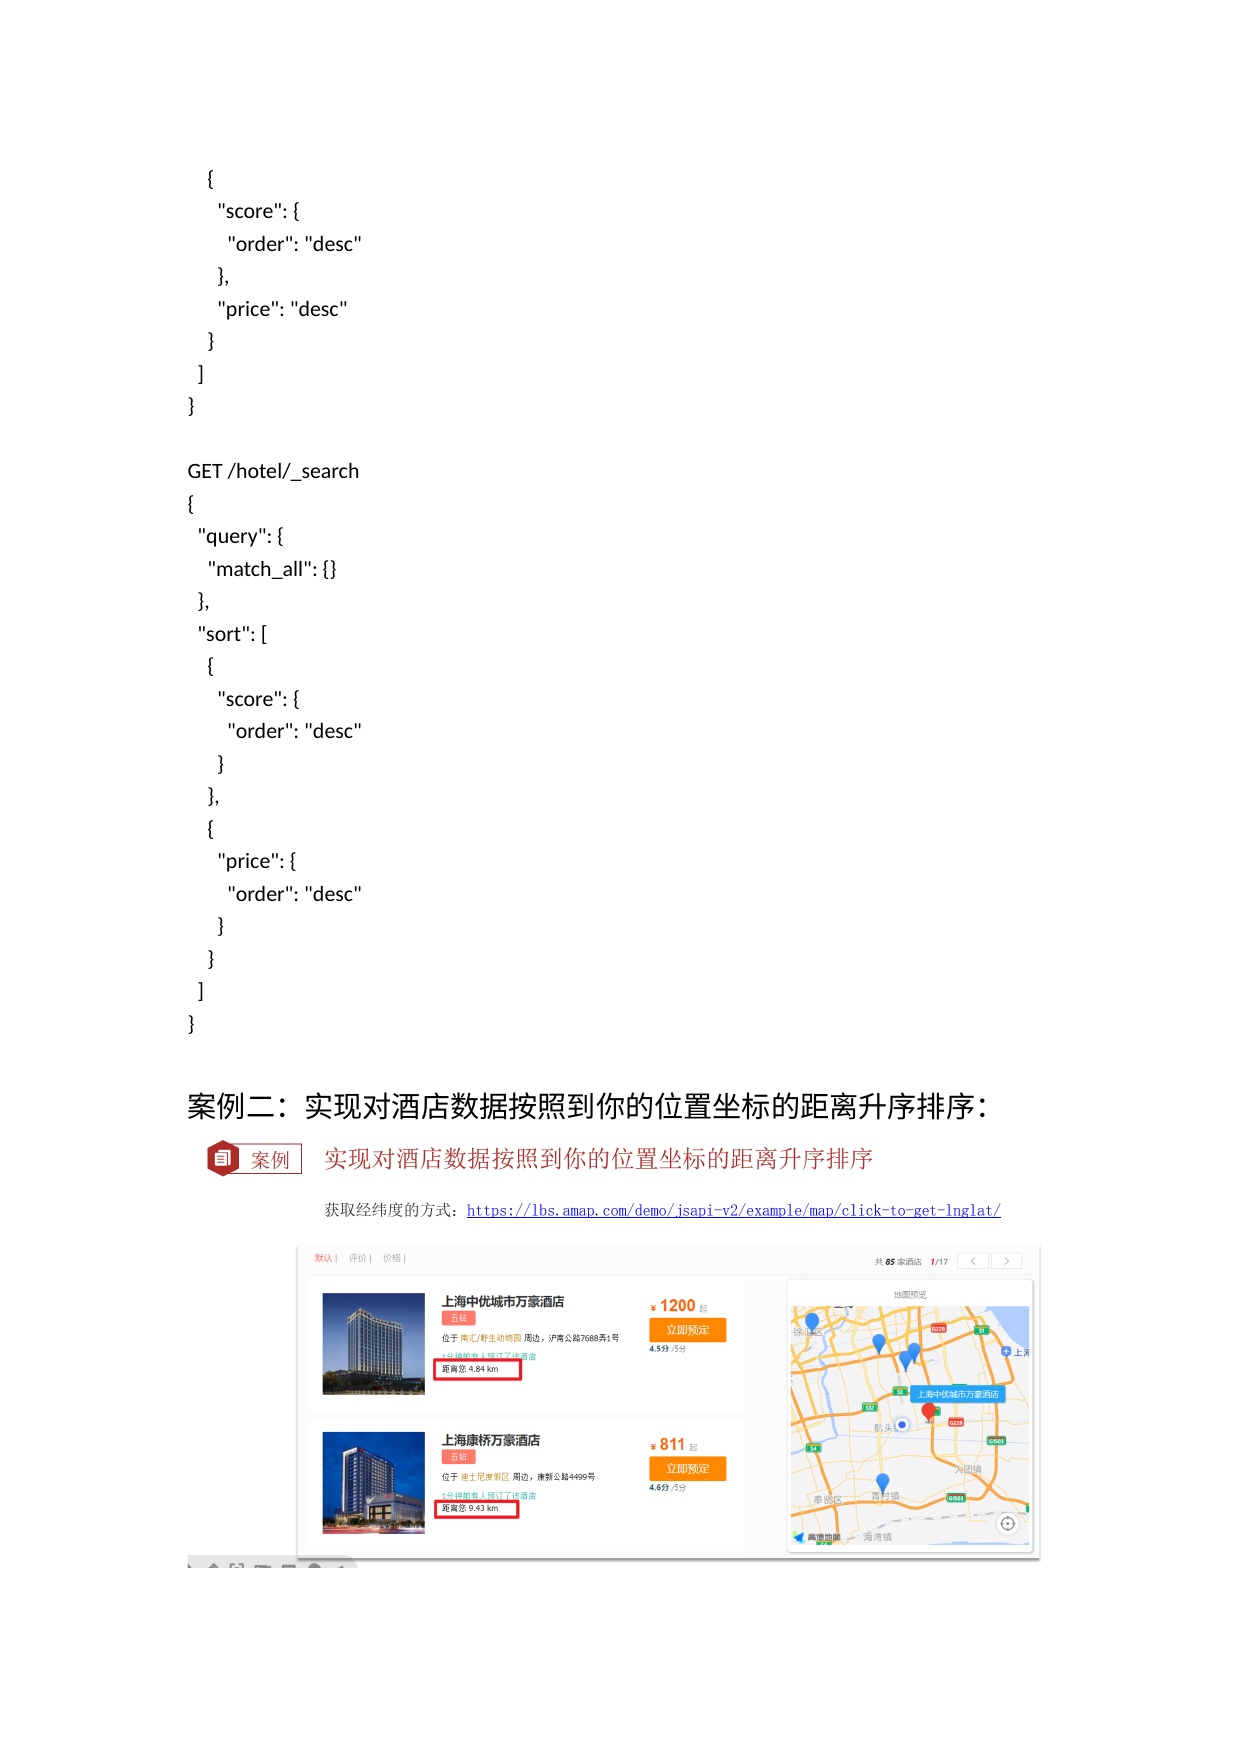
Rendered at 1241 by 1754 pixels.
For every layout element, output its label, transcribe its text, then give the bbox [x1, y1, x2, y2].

text "order": "desc" [187, 227, 1053, 259]
text { [187, 649, 1053, 682]
picture [187, 1137, 1053, 1568]
text }, [187, 779, 1053, 812]
text ] [187, 974, 1053, 1007]
text }, [187, 584, 1053, 617]
text "order": "desc" [187, 714, 1053, 747]
text "score": { [187, 682, 1053, 714]
text GET /hotel/_search [187, 454, 1053, 487]
text } [187, 942, 1053, 974]
text "price": "desc" [187, 292, 1053, 324]
text } [187, 1007, 1053, 1039]
text 案例二：实现对酒店数据按照到你的位置坐标的距离升序排序： [187, 1072, 1053, 1137]
text }, [187, 259, 1053, 292]
text "score": { [187, 194, 1053, 227]
text ] [187, 357, 1053, 389]
text "order": "desc" [187, 877, 1053, 909]
text } [187, 747, 1053, 779]
text "query": { [187, 519, 1053, 552]
text } [187, 324, 1053, 357]
text { [187, 487, 1053, 519]
text { [187, 812, 1053, 844]
text "sort": [ [187, 617, 1053, 649]
text } [187, 389, 1053, 422]
text } [187, 909, 1053, 942]
text { [187, 162, 1053, 194]
text "price": { [187, 844, 1053, 877]
text "match_all": {} [187, 552, 1053, 584]
